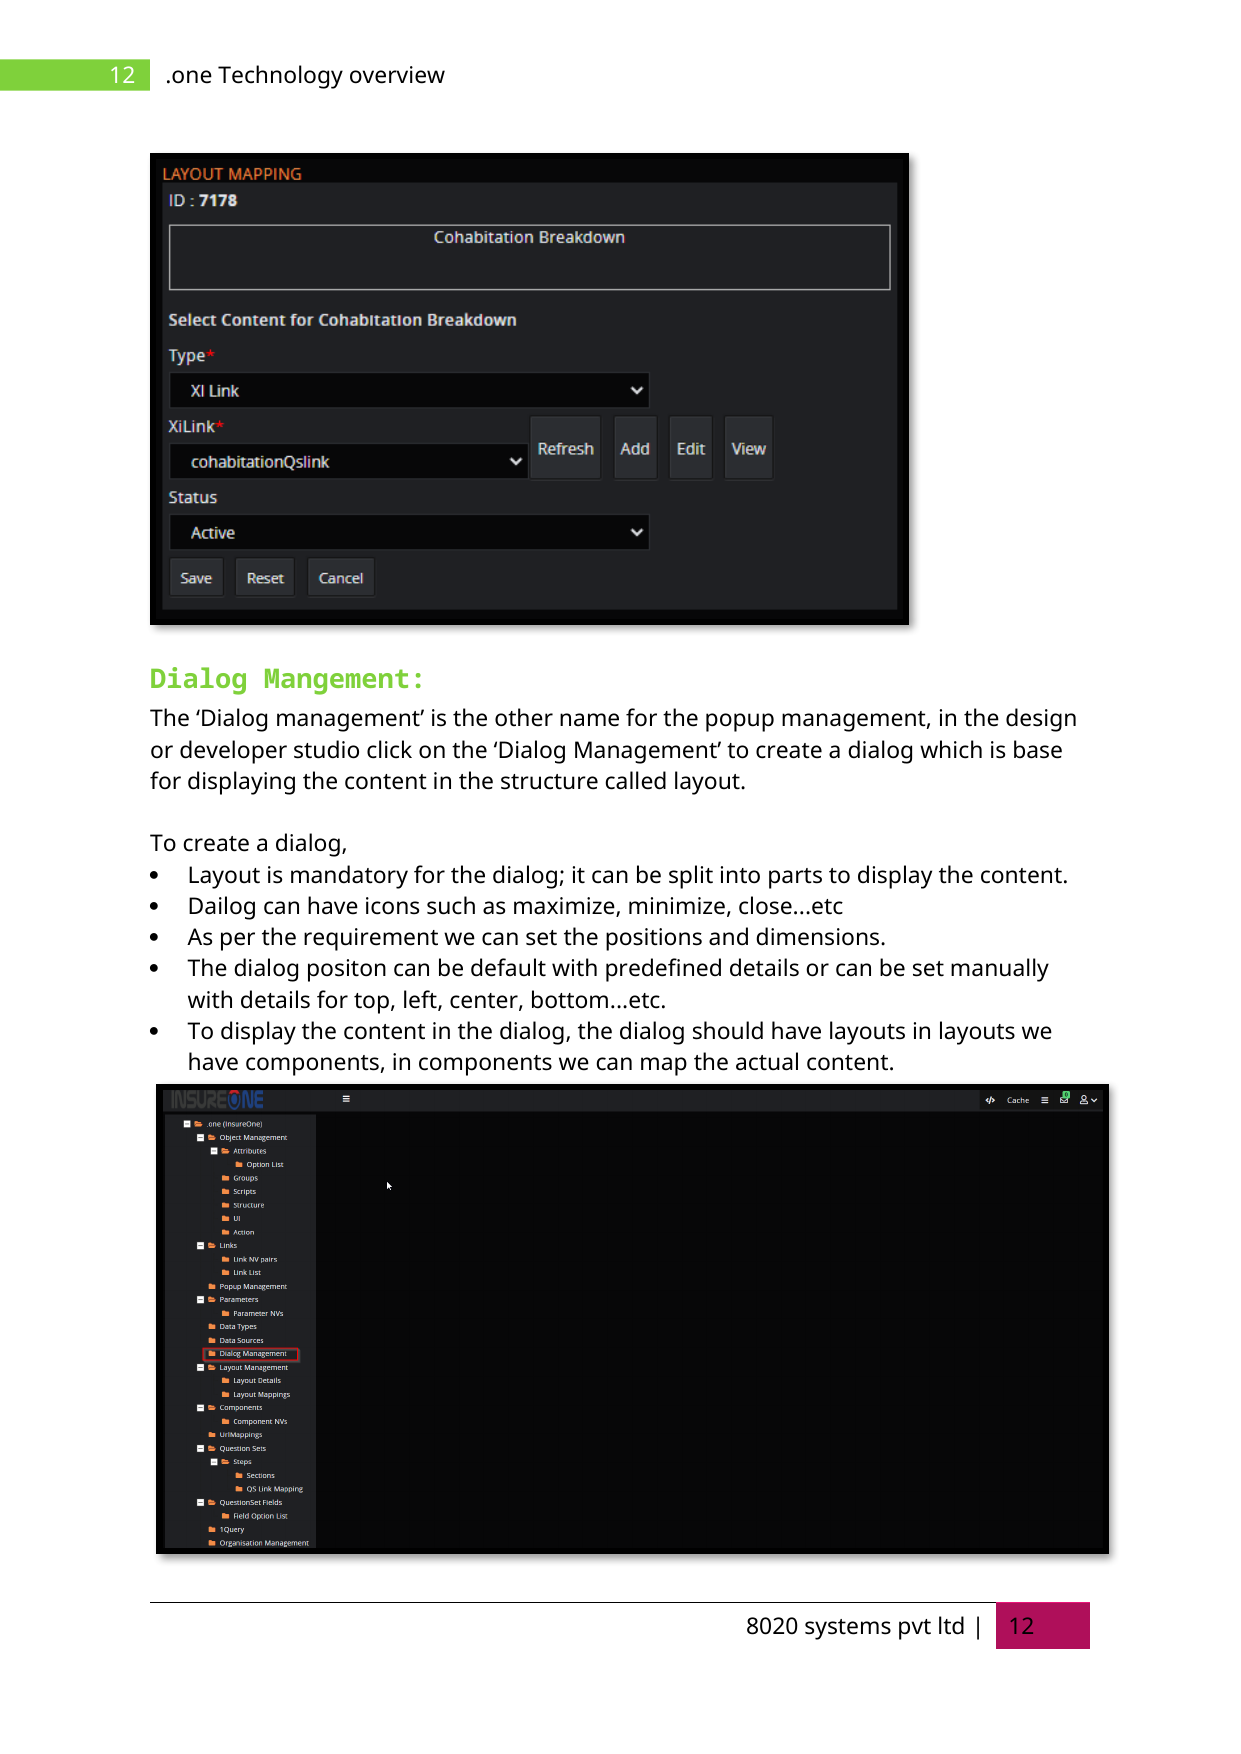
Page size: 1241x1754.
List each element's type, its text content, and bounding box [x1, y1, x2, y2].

text To create a dialog, [150, 827, 1090, 859]
list The dialog positon can be default with predefined details or can be set manually with details for top, left, center, bottom...etc. [150, 952, 1090, 1015]
text The ‘Dialog management’ is the other name for the popup management, in the design or developer studio click on the ‘Dialog Management’ to create a dialog which is base for displaying the content in the structure called layout. [150, 702, 1090, 796]
list As per the requirement we can set the positions and dimensions. [150, 921, 1090, 952]
list Layout is mandatory for the dialog; it can be split into parts to display the content. [150, 859, 1090, 890]
list Dailog can have icons such as maximize, minimize, close...etc [150, 890, 1090, 921]
list To display the content in the dialog, the dialog should have layouts in layouts we have components, in components we can map the actual content. [150, 1015, 1090, 1077]
picture [156, 159, 903, 619]
subtitle Dialog Mangement: [150, 660, 1090, 697]
picture [163, 1090, 1103, 1548]
